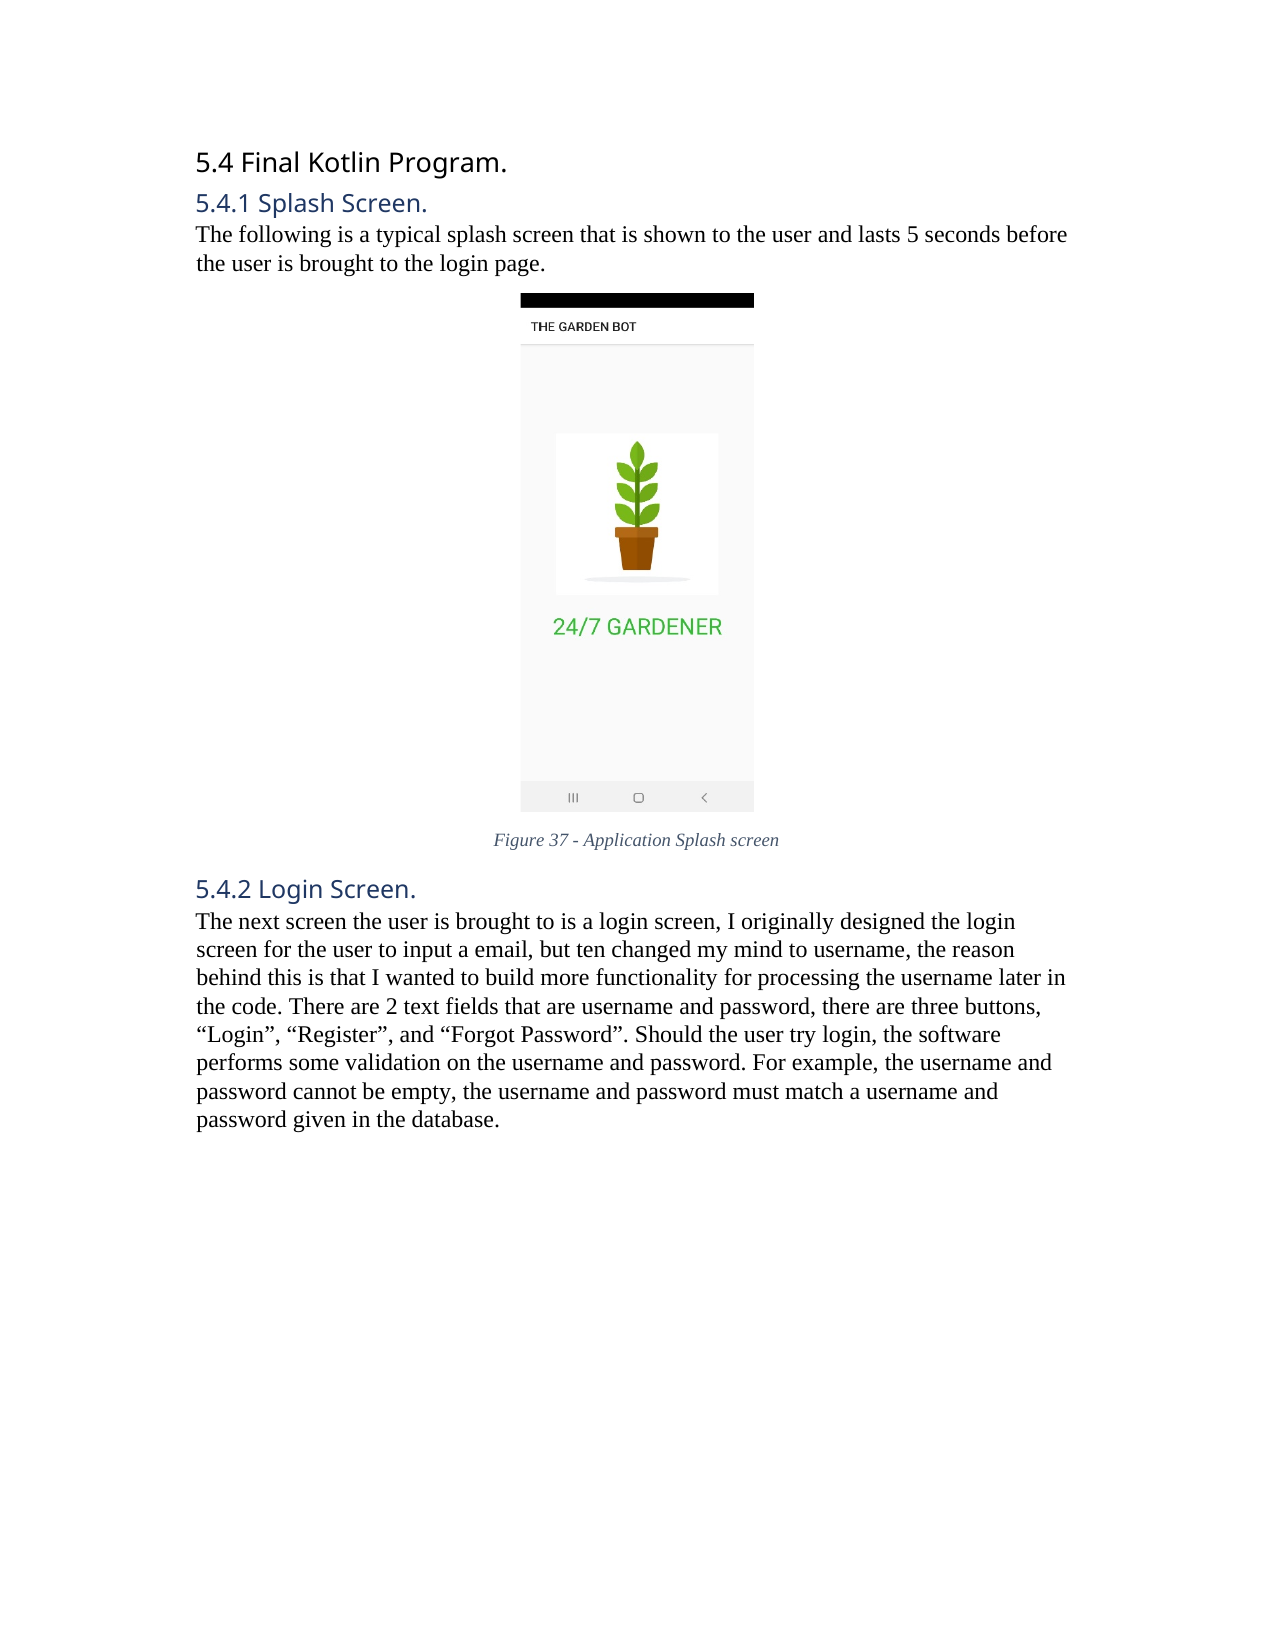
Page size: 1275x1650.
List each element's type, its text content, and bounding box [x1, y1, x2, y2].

picture [520, 293, 754, 812]
subtitle 5.4 Final Kotlin Program. [195, 143, 1079, 180]
text The next screen the user is brought to is a login screen, I originally designed the login screen for the user to input a email, but ten changed my mind to username, the reason behind this is that I wanted to build more functionality for processing the username later in the code. There are 2 text fields that are username and password, there are three buttons, “Login”, “Register”, and “Forgot Password”. Should the user try login, the software performs some validation on the username and password. For example, the username and password cannot be empty, the username and password must match a username and password given in the database. [195, 907, 1079, 1133]
subtitle 5.4.1 Splash Screen. [195, 185, 1079, 219]
text Figure 37 - Application Splash screen [195, 829, 1079, 851]
text The following is a typical splash screen that is shown to the user and lasts 5 seconds before the user is brought to the login page. [195, 220, 1079, 276]
subtitle 5.4.2 Login Screen. [195, 872, 1079, 906]
